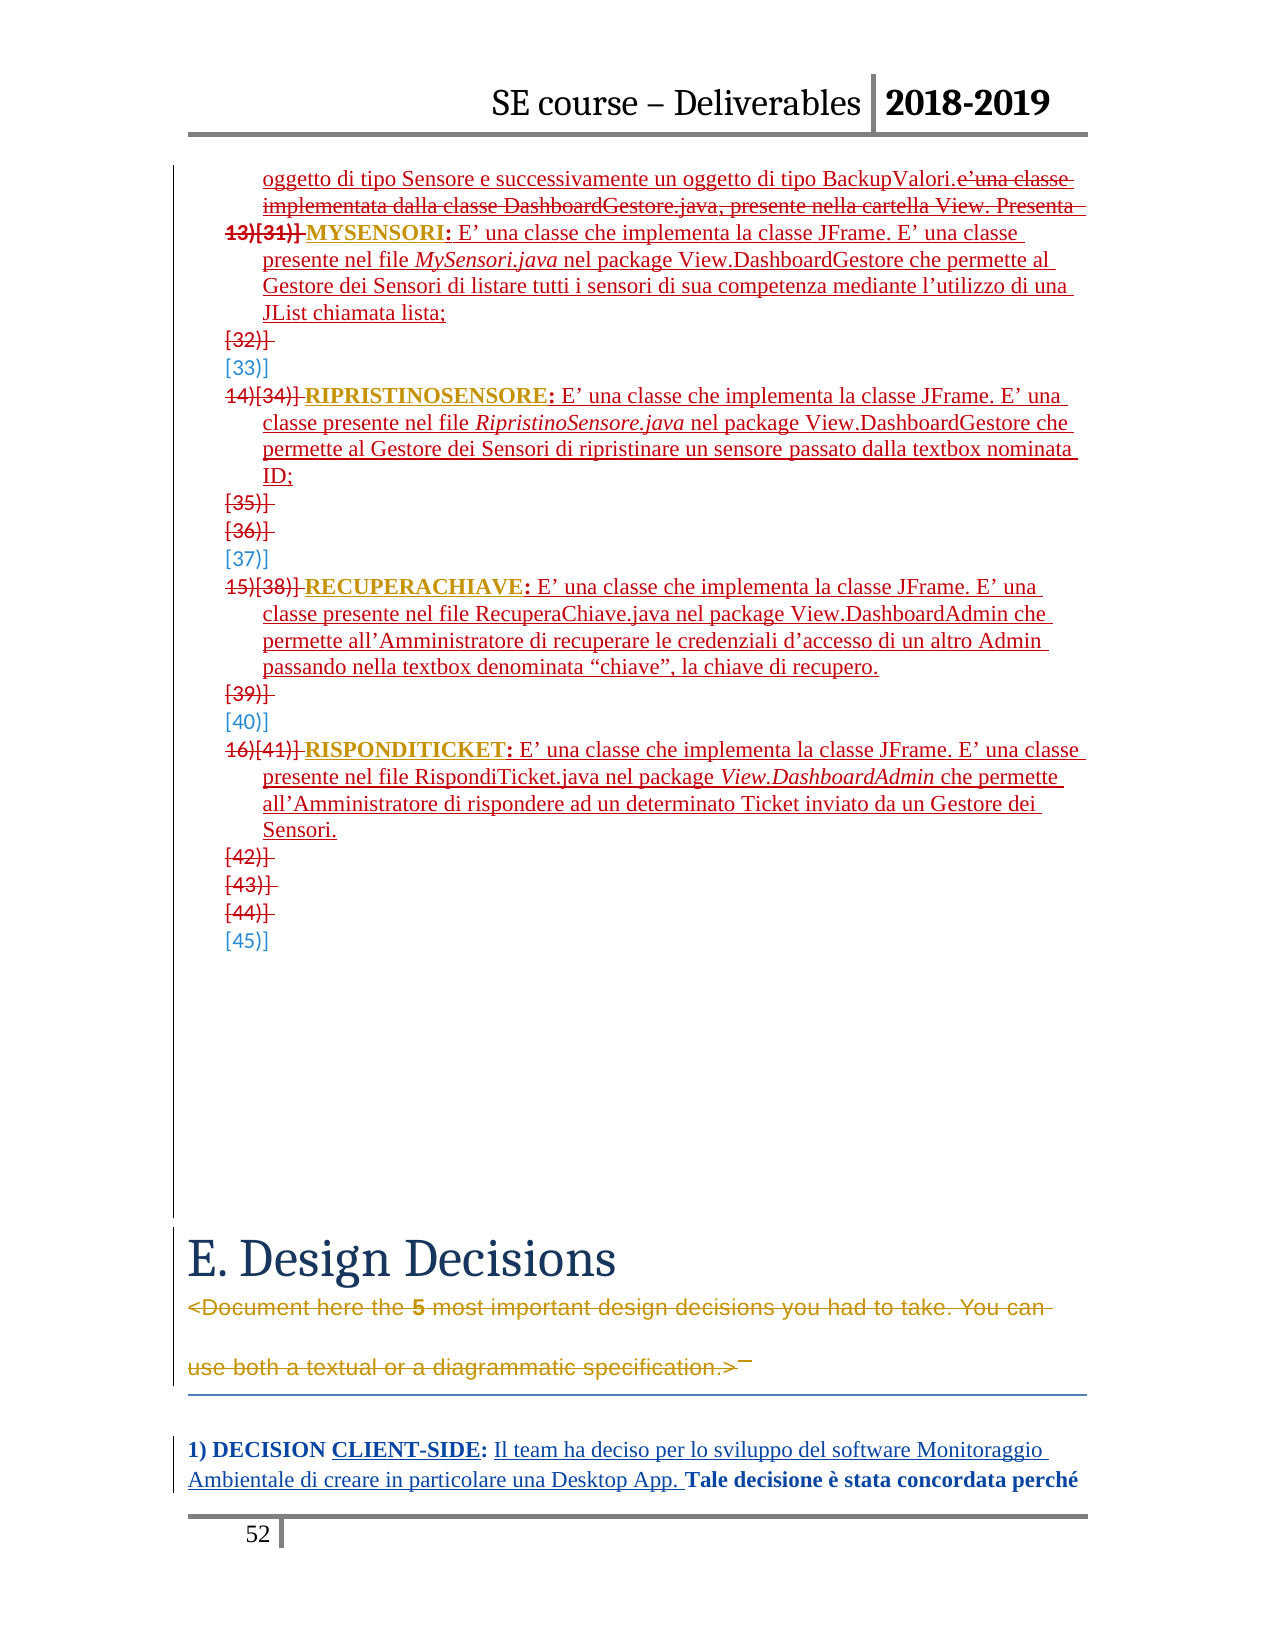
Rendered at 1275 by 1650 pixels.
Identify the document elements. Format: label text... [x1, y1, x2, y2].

title E. Design Decisions [187, 1227, 1087, 1396]
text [187, 1436, 1087, 1493]
